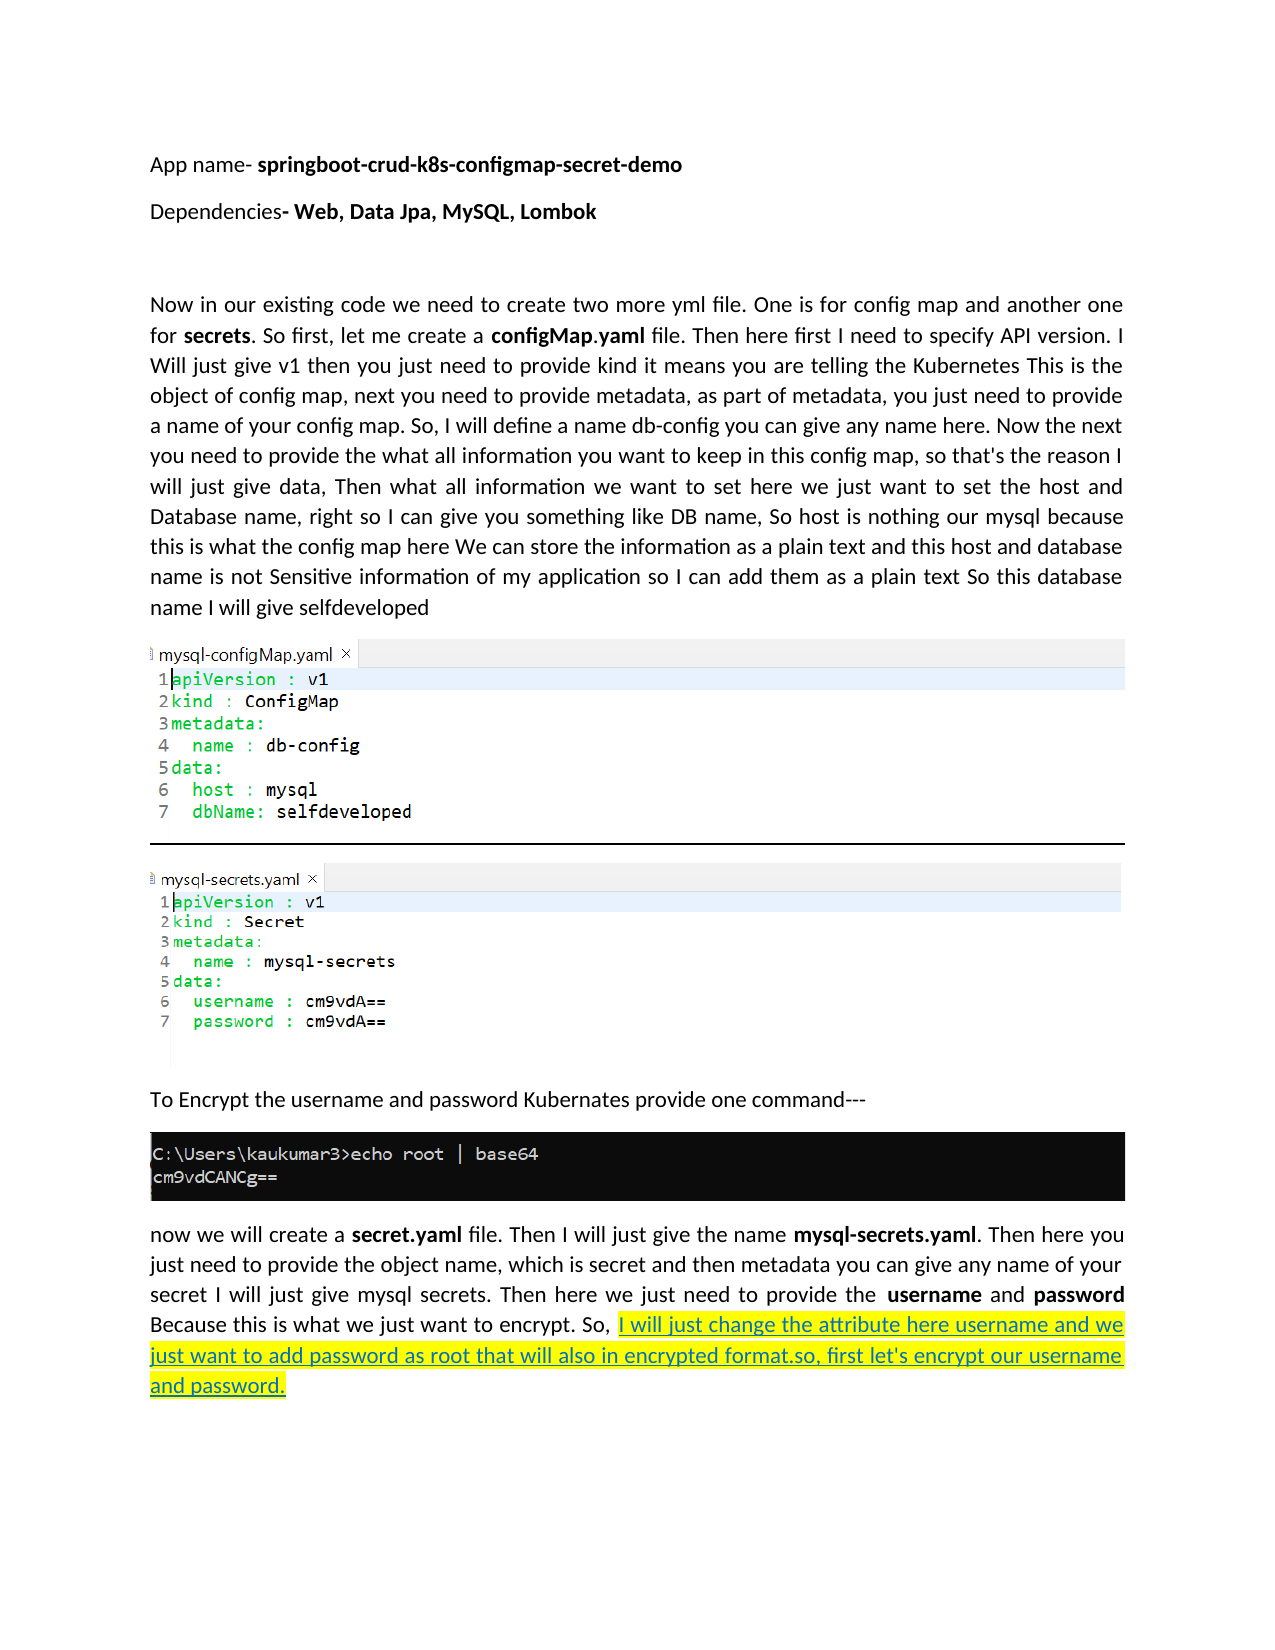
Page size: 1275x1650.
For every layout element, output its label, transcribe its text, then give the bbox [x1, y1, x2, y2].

text App name- springboot-crud-k8s-configmap-secret-demo [150, 150, 1125, 178]
picture [150, 1132, 1125, 1201]
text To Encrypt the username and password Kubernates provide one command--- [150, 1085, 1125, 1113]
text now we will create a secret.yaml file. Then I will just give the name mysql-secrets.yaml. Then here you just need to provide the object name, which is secret and then metadata you can give any name of your secret I will just give mysql secrets. Then here we just need to provide the username and password Because this is what we just want to encrypt. So, I will just change the attribute here username and we just want to add password as root that will also in encrypted format.so, first let's encrypt our username and password. [150, 1220, 1125, 1341]
text Dependencies- Web, Data Jpa, MySQL, Lombok [150, 197, 1125, 225]
text Now in our existing code we need to create two more yml file. One is for config map and another one for secrets. So first, let me create a configMap.yaml file. Then here first I need to specify API version. I Will just give v1 then you just need to provide kind it means you are telling the Kubernetes This is the object of config map, next you need to provide metadata, as part of metadata, you just need to provide a name of your config map. So, I will define a name db-config you can give any name here. Now the next you need to provide the what all information you want to keep in this config map, so that's the reason I will just give data, Then what all information we want to set here we just want to set the host and Database name, right so I can give you something like DB name, So host is nothing our mysql because this is what the config map here We can store the information as a plain text and this host and database name is not Sensitive information of my application so I can add them as a plain text So this database name I will give selfdeveloped [150, 291, 1125, 621]
picture [150, 863, 1122, 1067]
picture [150, 639, 1125, 842]
